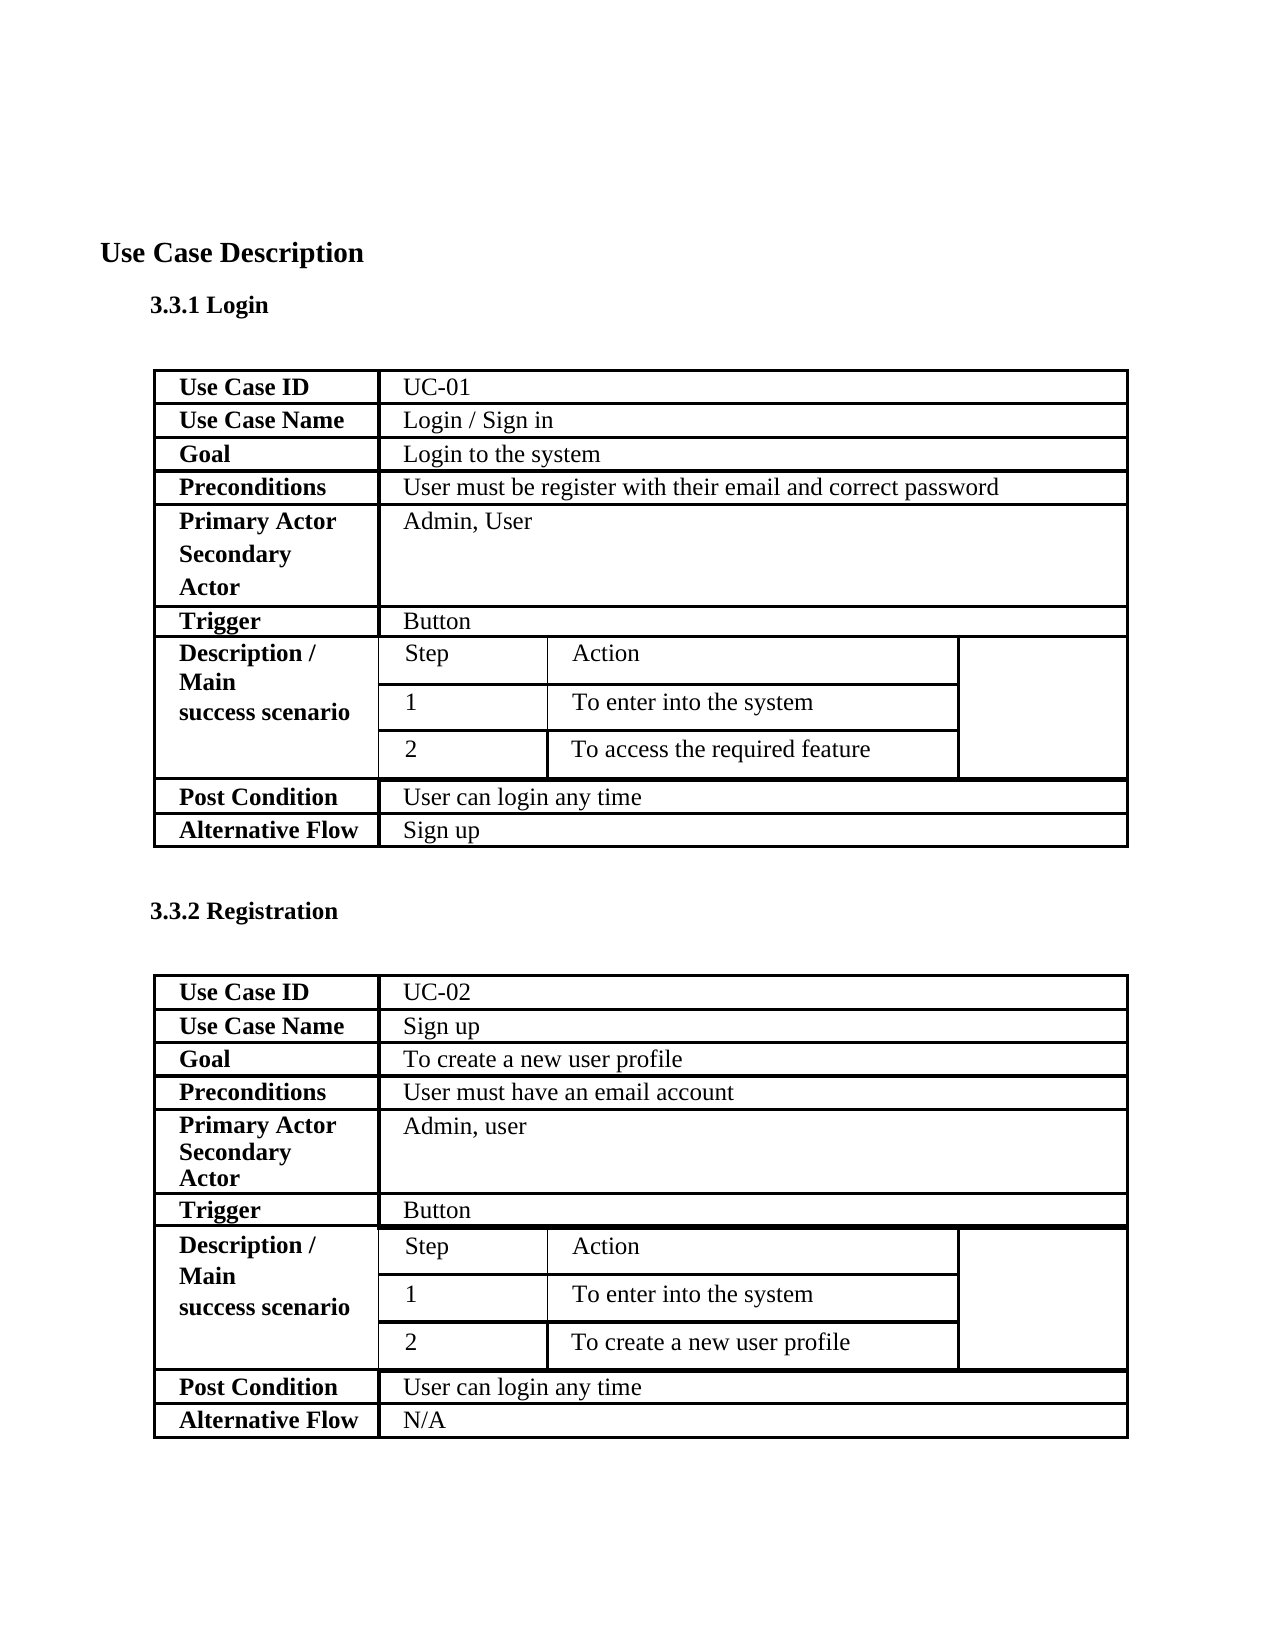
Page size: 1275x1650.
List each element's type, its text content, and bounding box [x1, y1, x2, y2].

table_cell Admin, User [381, 506, 1126, 605]
table_cell To enter into the system [548, 686, 957, 729]
table_cell Goal [156, 439, 377, 469]
table_cell Primary Actor Secondary Actor [156, 1111, 377, 1192]
table_header UC-02 [381, 977, 1126, 1008]
table_cell Button [381, 1195, 1126, 1224]
table_cell Primary Actor Secondary Actor [156, 506, 377, 605]
text Use Case Description [100, 235, 1237, 268]
table_cell User must be register with their email and correct password [381, 473, 1126, 503]
table_cell To create a new user profile [549, 1324, 957, 1368]
table_cell Trigger [156, 608, 377, 634]
table_cell Login to the system [381, 439, 1126, 469]
table_cell Action [548, 638, 957, 682]
table_cell Goal [156, 1044, 377, 1074]
table_cell 1 [379, 686, 547, 729]
table_header Use Case ID [156, 977, 377, 1008]
table_cell Description / Main success scenario [156, 1227, 378, 1368]
table_cell [960, 638, 1126, 777]
table_cell Action [548, 1230, 957, 1273]
subtitle Registration [150, 896, 1237, 925]
table_cell N/A [381, 1405, 1126, 1436]
table_cell To create a new user profile [381, 1044, 1126, 1074]
table_cell User can login any time [381, 1373, 1126, 1402]
table_cell Sign up [381, 1011, 1126, 1041]
table_cell Description / Main success scenario [156, 638, 378, 777]
table_cell Button [381, 608, 1126, 634]
table_cell To access the required feature [549, 732, 957, 777]
table_cell Alternative Flow [156, 815, 377, 845]
table_cell User can login any time [381, 782, 1126, 812]
table_cell Login / Sign in [381, 405, 1126, 436]
table_cell Admin, user [381, 1111, 1126, 1192]
table_cell Sign up [381, 815, 1126, 845]
table_cell Alternative Flow [156, 1405, 377, 1436]
table_cell User must have an email account [381, 1078, 1126, 1108]
table_cell To enter into the system [548, 1276, 957, 1320]
subtitle Login [150, 291, 1237, 319]
table_cell [960, 1230, 1126, 1368]
table_cell Trigger [156, 1195, 377, 1224]
table_cell Post Condition [156, 780, 377, 812]
table_cell 1 [379, 1276, 547, 1320]
table_cell Step [379, 638, 547, 682]
table_cell Use Case Name [156, 405, 377, 436]
table_cell 2 [379, 1324, 546, 1368]
table_cell 2 [379, 732, 546, 777]
table_header Use Case ID [156, 372, 377, 402]
table_header UC-01 [381, 372, 1126, 402]
table_cell Preconditions [156, 473, 377, 503]
table_cell Step [379, 1230, 547, 1273]
table_cell Post Condition [156, 1371, 377, 1402]
table_cell Preconditions [156, 1078, 377, 1108]
table_cell Use Case Name [156, 1011, 377, 1041]
